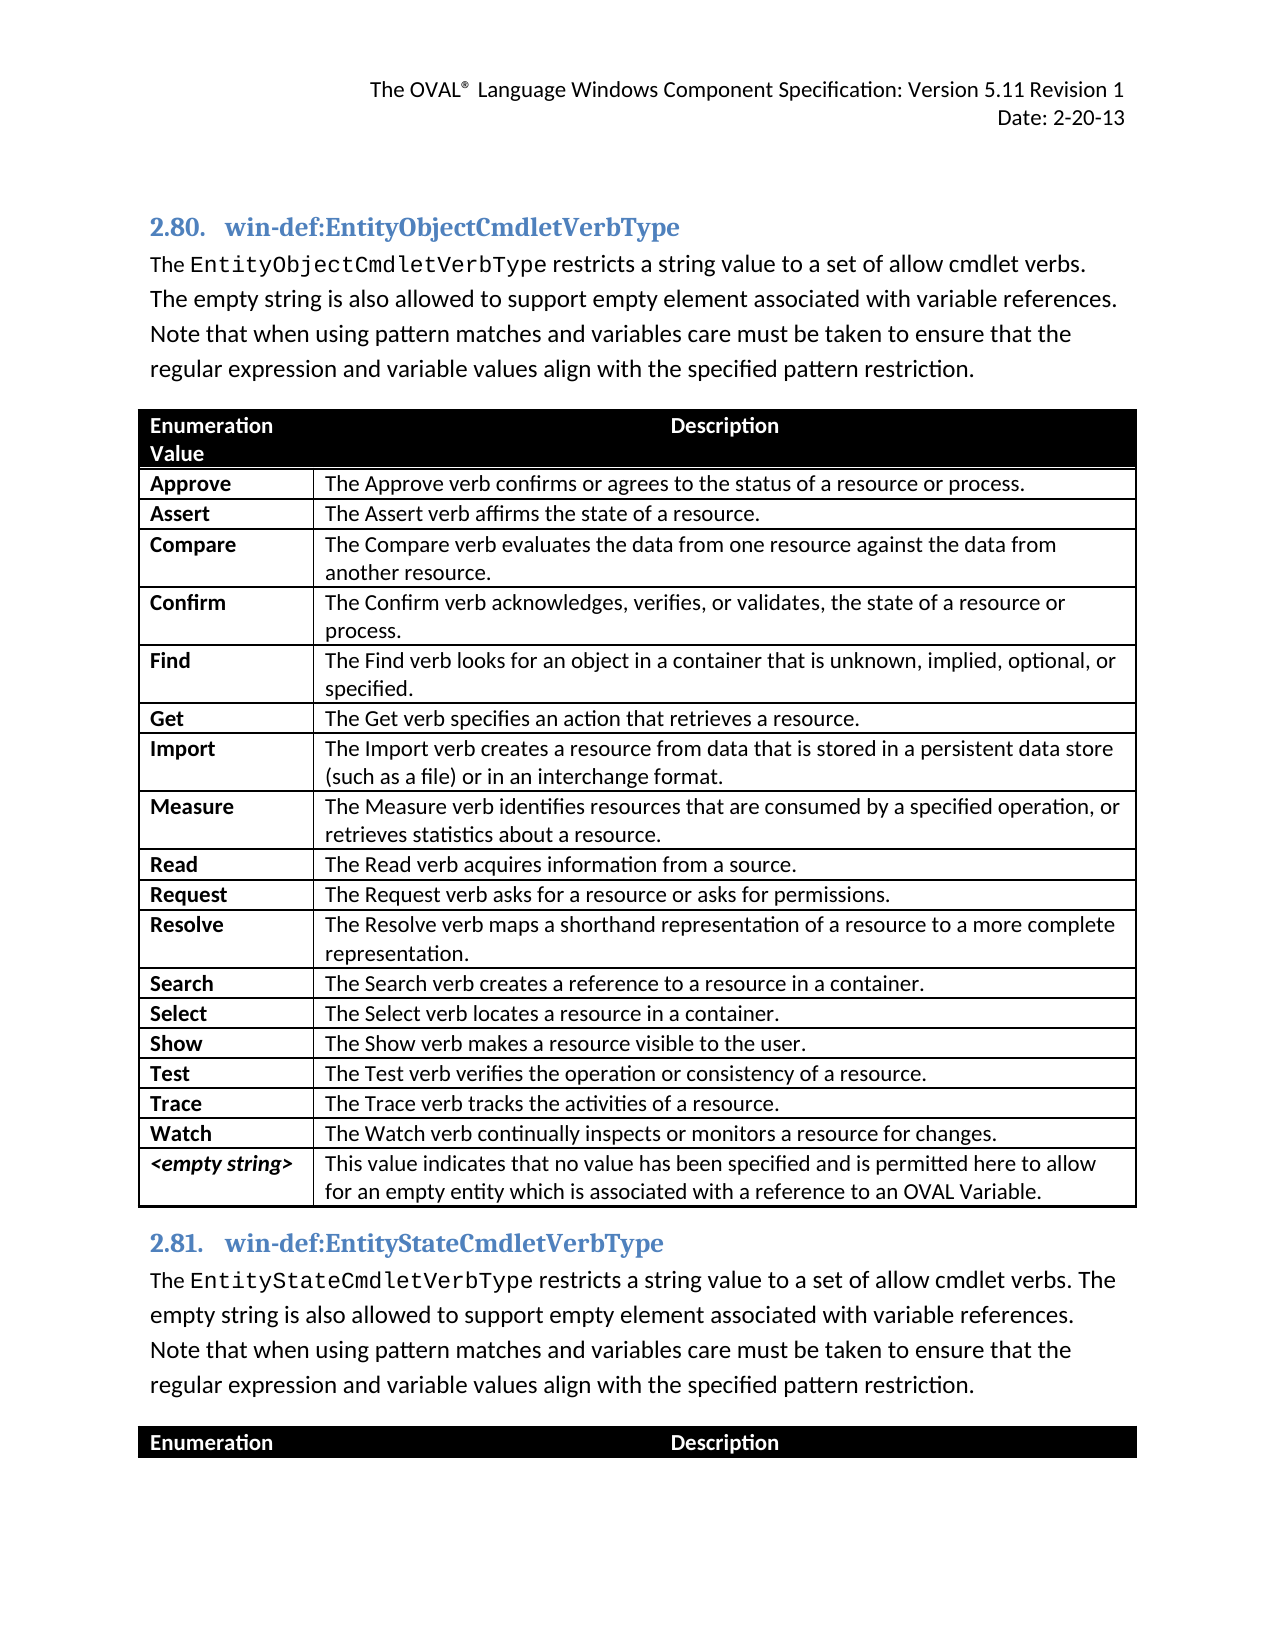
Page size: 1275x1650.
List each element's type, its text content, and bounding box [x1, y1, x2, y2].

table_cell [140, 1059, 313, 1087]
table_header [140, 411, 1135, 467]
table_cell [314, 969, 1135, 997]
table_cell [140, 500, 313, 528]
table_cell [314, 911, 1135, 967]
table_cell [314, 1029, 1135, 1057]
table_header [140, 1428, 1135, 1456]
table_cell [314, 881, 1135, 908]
text The EntityStateCmdletVerbType restricts a string value to a set of allow cmdlet verbs. The empty string is also allowed to support empty element associated with variable references. Note that when using pattern matches and variables care must be taken to ensure that the regular expression and variable values align with the specified pattern restriction. [150, 1264, 1125, 1400]
subtitle win-def:EntityObjectCmdletVerbType [150, 212, 1125, 243]
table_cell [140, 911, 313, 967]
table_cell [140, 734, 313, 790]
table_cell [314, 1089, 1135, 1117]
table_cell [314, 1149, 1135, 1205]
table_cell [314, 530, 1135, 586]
subtitle win-def:EntityStateCmdletVerbType [150, 1228, 1125, 1259]
text The EntityObjectCmdletVerbType restricts a string value to a set of allow cmdlet verbs. The empty string is also allowed to support empty element associated with variable references. Note that when using pattern matches and variables care must be taken to ensure that the regular expression and variable values align with the specified pattern restriction. [150, 248, 1125, 384]
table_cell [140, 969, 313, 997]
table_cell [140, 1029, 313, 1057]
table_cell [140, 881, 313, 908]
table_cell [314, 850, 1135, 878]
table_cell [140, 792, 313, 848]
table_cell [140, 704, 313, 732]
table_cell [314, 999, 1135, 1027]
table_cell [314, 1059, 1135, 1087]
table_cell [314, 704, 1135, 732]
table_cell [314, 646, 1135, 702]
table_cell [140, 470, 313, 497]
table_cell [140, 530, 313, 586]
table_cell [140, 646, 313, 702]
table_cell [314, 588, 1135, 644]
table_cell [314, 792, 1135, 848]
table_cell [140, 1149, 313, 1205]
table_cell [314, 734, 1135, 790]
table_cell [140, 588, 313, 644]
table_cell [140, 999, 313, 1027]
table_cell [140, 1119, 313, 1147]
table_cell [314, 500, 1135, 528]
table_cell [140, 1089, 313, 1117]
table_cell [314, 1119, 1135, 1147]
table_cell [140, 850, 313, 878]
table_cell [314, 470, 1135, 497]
